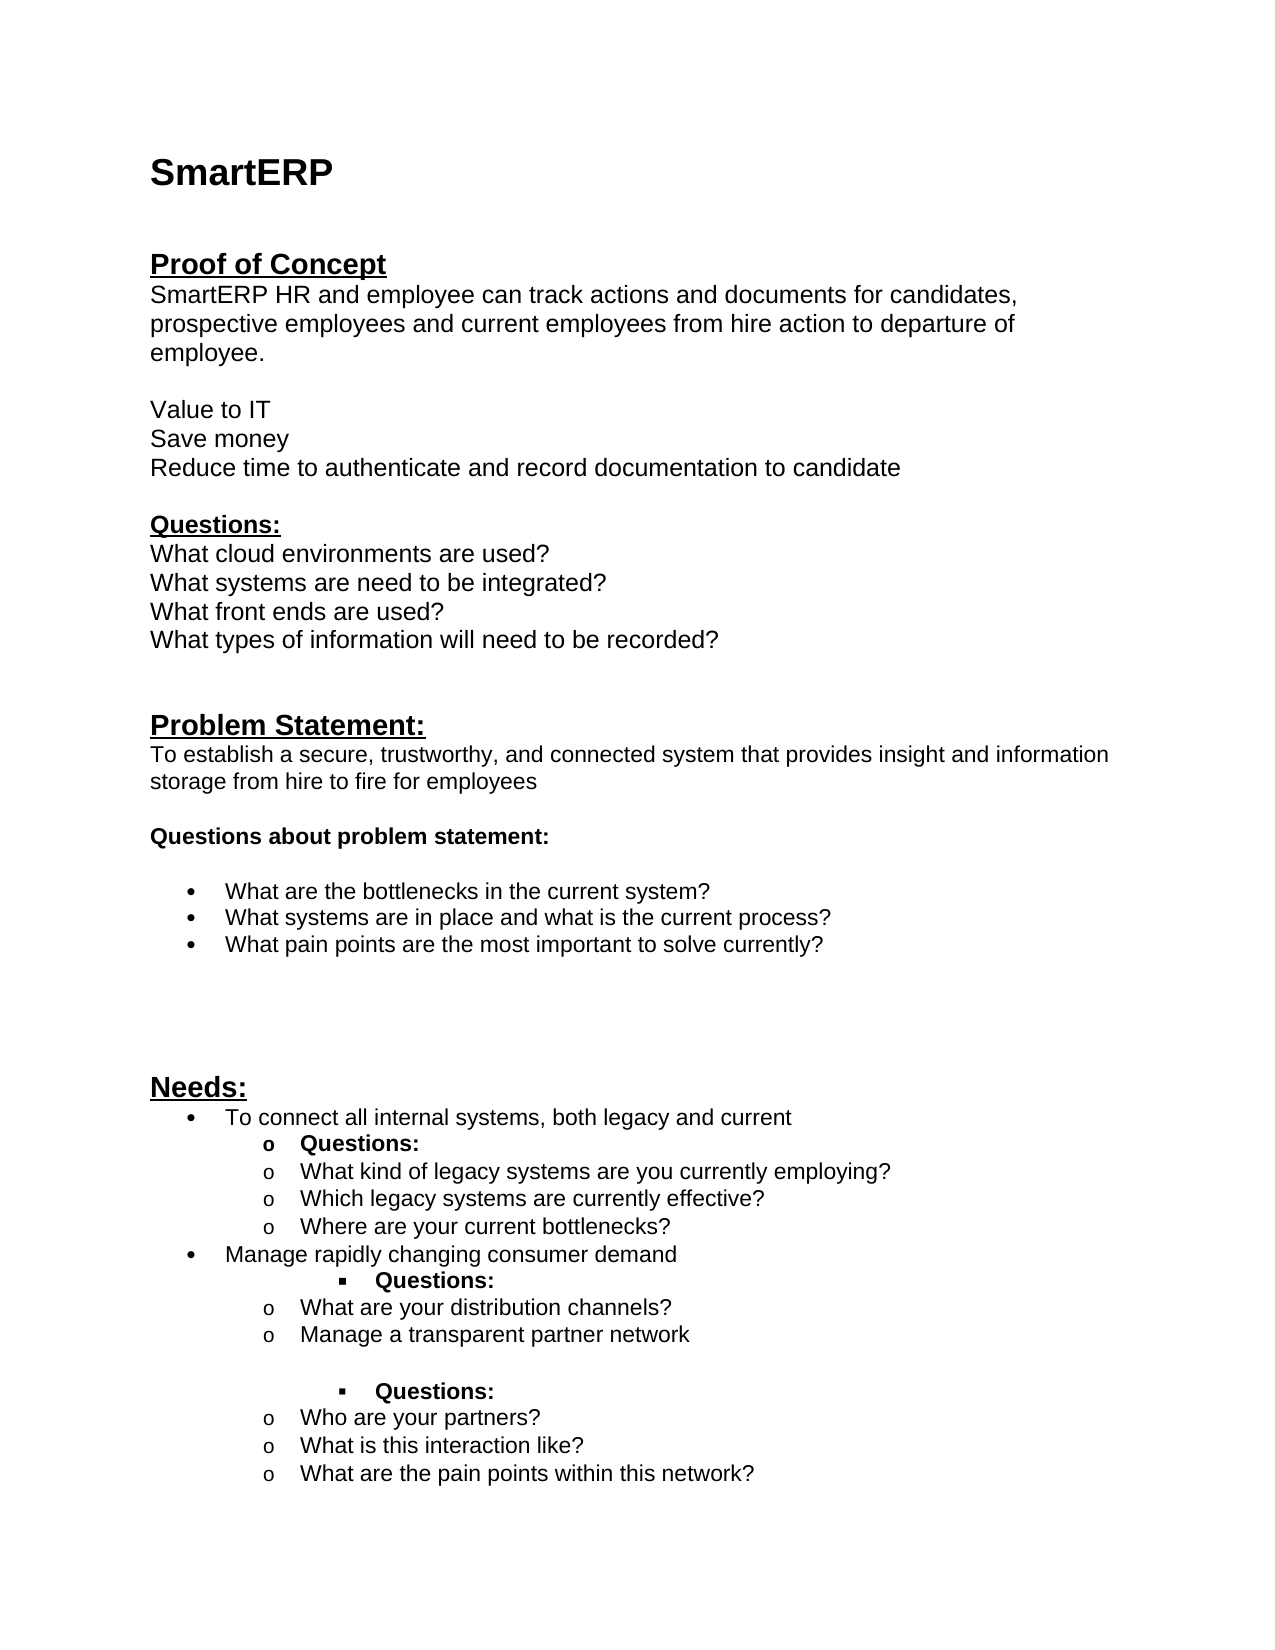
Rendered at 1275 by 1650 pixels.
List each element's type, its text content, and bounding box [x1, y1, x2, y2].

text Save money [150, 424, 1125, 453]
text What cloud environments are used? [150, 539, 1125, 568]
text Proof of Concept [150, 247, 1125, 280]
list What are your distribution channels? [262, 1293, 1125, 1321]
text What types of information will need to be recorded? [150, 625, 1125, 654]
text To establish a secure, trustworthy, and connected system that provides insight and information storage from hire to fire for employees [150, 741, 1125, 794]
list Questions: [262, 1130, 1125, 1158]
text Needs: [150, 1070, 1125, 1104]
list Who are your partners? [262, 1404, 1125, 1432]
list To connect all internal systems, both legacy and current [187, 1104, 1125, 1130]
list Manage a transparent partner network [262, 1321, 1125, 1349]
list What pain points are the most important to solve currently? [187, 931, 1125, 957]
list What are the bottlenecks in the current system? [187, 878, 1125, 904]
text Value to IT [150, 395, 1125, 424]
text What front ends are used? [150, 597, 1125, 625]
list Where are your current bottlenecks? [262, 1213, 1125, 1241]
list Which legacy systems are currently effective? [262, 1185, 1125, 1213]
list What are the pain points within this network? [262, 1459, 1125, 1487]
list Questions: [337, 1267, 1125, 1293]
list Manage rapidly changing consumer demand [187, 1241, 1125, 1267]
text Questions: [150, 510, 1125, 539]
list What kind of legacy systems are you currently employing? [262, 1158, 1125, 1185]
text Questions about problem statement: [150, 823, 1125, 849]
text Problem Statement: [150, 708, 1125, 741]
text SmartERP [150, 150, 1125, 193]
list Questions: [337, 1378, 1125, 1404]
text Reduce time to authenticate and record documentation to candidate [150, 453, 1125, 482]
list What is this interaction like? [262, 1432, 1125, 1459]
list What systems are in place and what is the current process? [187, 904, 1125, 931]
text What systems are need to be integrated? [150, 568, 1125, 597]
text SmartERP HR and employee can track actions and documents for candidates, prospective employees and current employees from hire action to departure of employee. [150, 280, 1125, 367]
